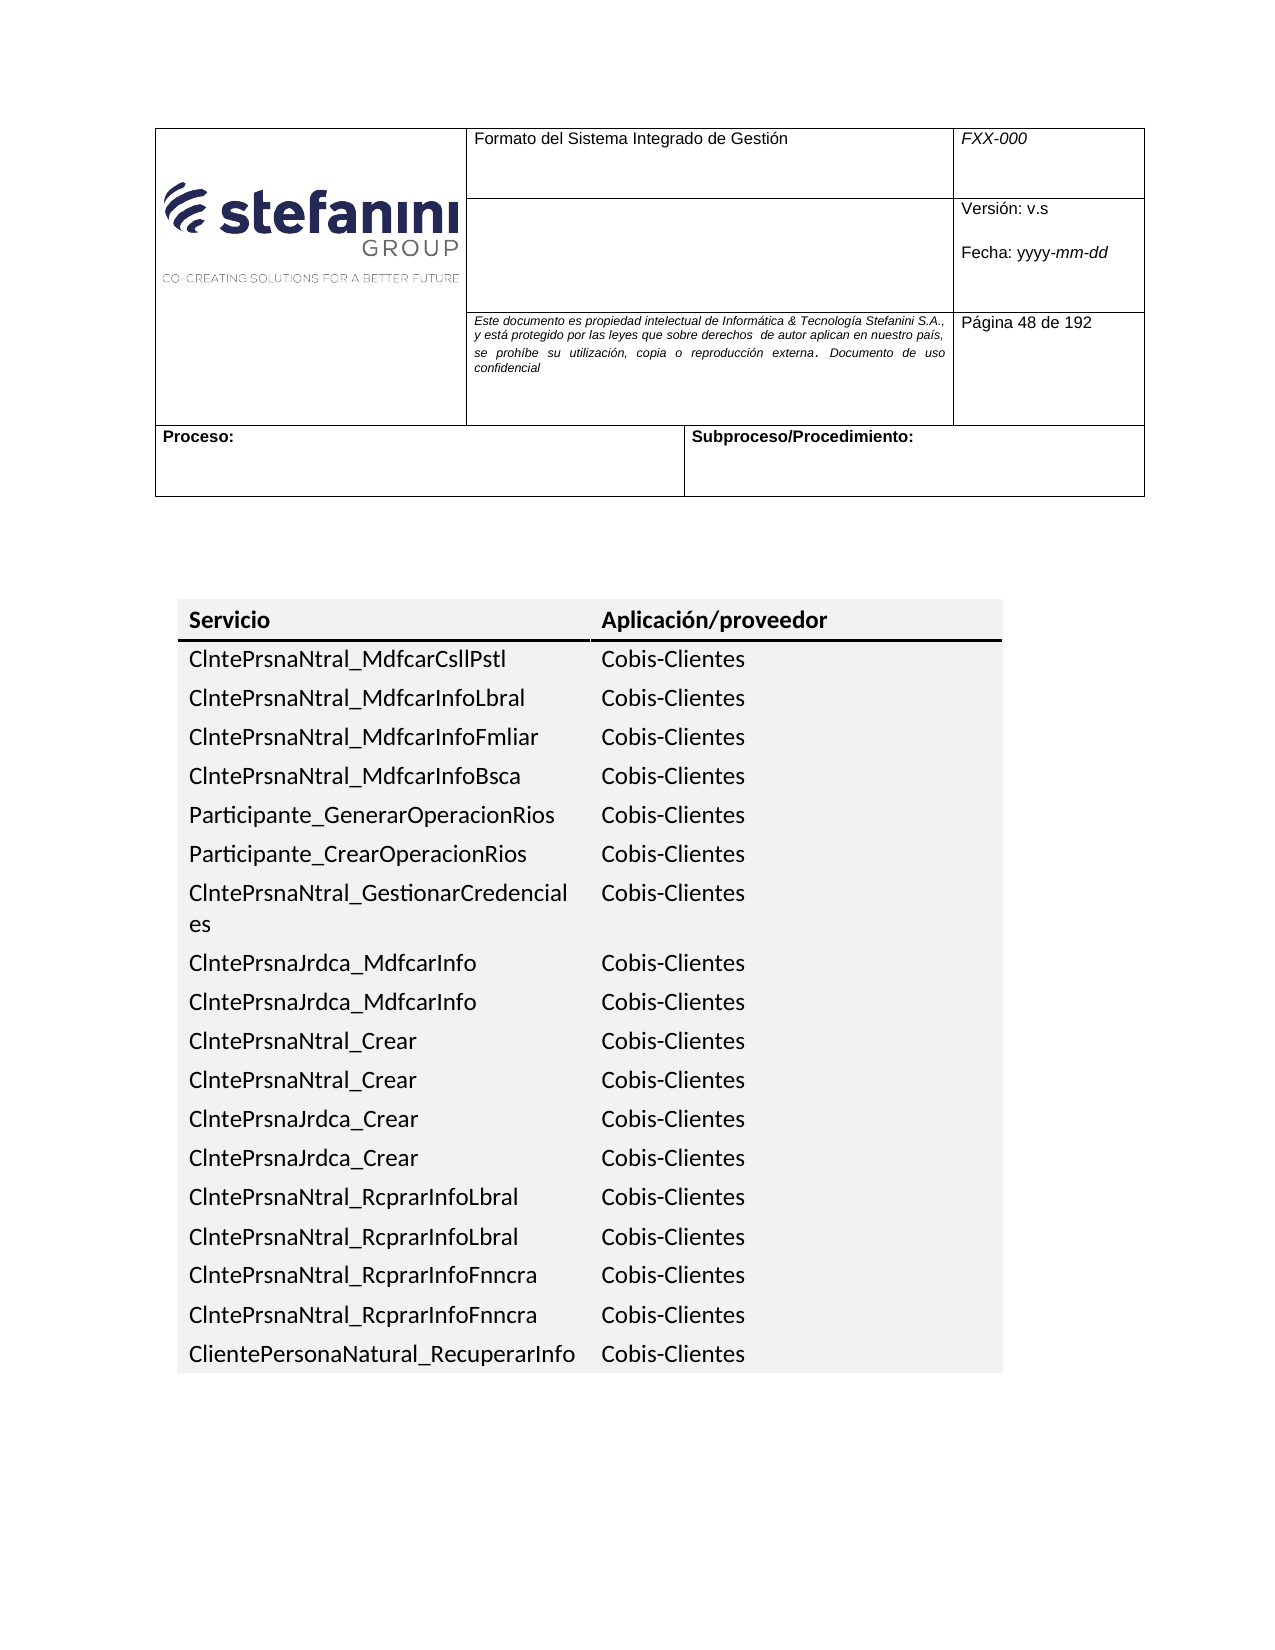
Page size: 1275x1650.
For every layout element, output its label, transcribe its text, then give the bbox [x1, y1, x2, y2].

table_cell Cobis-Clientes [591, 1295, 1002, 1333]
table_cell Cobis-Clientes [591, 1100, 1002, 1138]
table_cell ClntePrsnaNtral_RcprarInfoLbral [178, 1178, 590, 1216]
table_cell Cobis-Clientes [591, 796, 1002, 834]
table_cell ClntePrsnaJrdca_MdfcarInfo [178, 944, 590, 981]
table_cell Cobis-Clientes [591, 757, 1002, 795]
table_cell Cobis-Clientes [591, 642, 1002, 677]
table_cell Cobis-Clientes [591, 983, 1002, 1021]
table_cell ClntePrsnaNtral_Crear [178, 1061, 590, 1099]
table_cell Cobis-Clientes [591, 874, 1002, 942]
table_cell Cobis-Clientes [591, 1334, 1002, 1372]
table_cell Participante_GenerarOperacionRios [178, 796, 590, 834]
table_cell ClntePrsnaNtral_GestionarCredenciales [178, 874, 590, 942]
table_cell ClntePrsnaNtral_MdfcarInfoBsca [178, 757, 590, 795]
table_cell ClntePrsnaJrdca_Crear [178, 1139, 590, 1177]
table_header Aplicación/proveedor [591, 600, 1002, 638]
table_cell Cobis-Clientes [591, 835, 1002, 873]
table_cell Participante_CrearOperacionRios [178, 835, 590, 873]
table_cell ClntePrsnaNtral_RcprarInfoLbral [178, 1217, 590, 1255]
table_cell ClntePrsnaNtral_RcprarInfoFnncra [178, 1256, 590, 1294]
table_cell ClntePrsnaNtral_MdfcarInfoFmliar [178, 718, 590, 756]
table_cell Cobis-Clientes [591, 1022, 1002, 1059]
table_cell Cobis-Clientes [591, 944, 1002, 981]
table_cell ClntePrsnaJrdca_Crear [178, 1100, 590, 1138]
table_cell Cobis-Clientes [591, 718, 1002, 756]
picture [162, 182, 460, 286]
table_cell ClntePrsnaNtral_MdfcarCsllPstl [178, 642, 590, 677]
table_cell Cobis-Clientes [591, 1217, 1002, 1255]
table_cell Cobis-Clientes [591, 1061, 1002, 1099]
table_cell Cobis-Clientes [591, 679, 1002, 717]
table_cell ClntePrsnaNtral_RcprarInfoFnncra [178, 1295, 590, 1333]
table_cell ClntePrsnaNtral_Crear [178, 1022, 590, 1059]
table_cell ClntePrsnaJrdca_MdfcarInfo [178, 983, 590, 1021]
table_cell ClntePrsnaNtral_MdfcarInfoLbral [178, 679, 590, 717]
table_cell Cobis-Clientes [591, 1256, 1002, 1294]
table_cell Cobis-Clientes [591, 1139, 1002, 1177]
table_header Servicio [178, 600, 590, 638]
table_cell Cobis-Clientes [591, 1178, 1002, 1216]
table_cell ClientePersonaNatural_RecuperarInformacion [178, 1334, 590, 1372]
